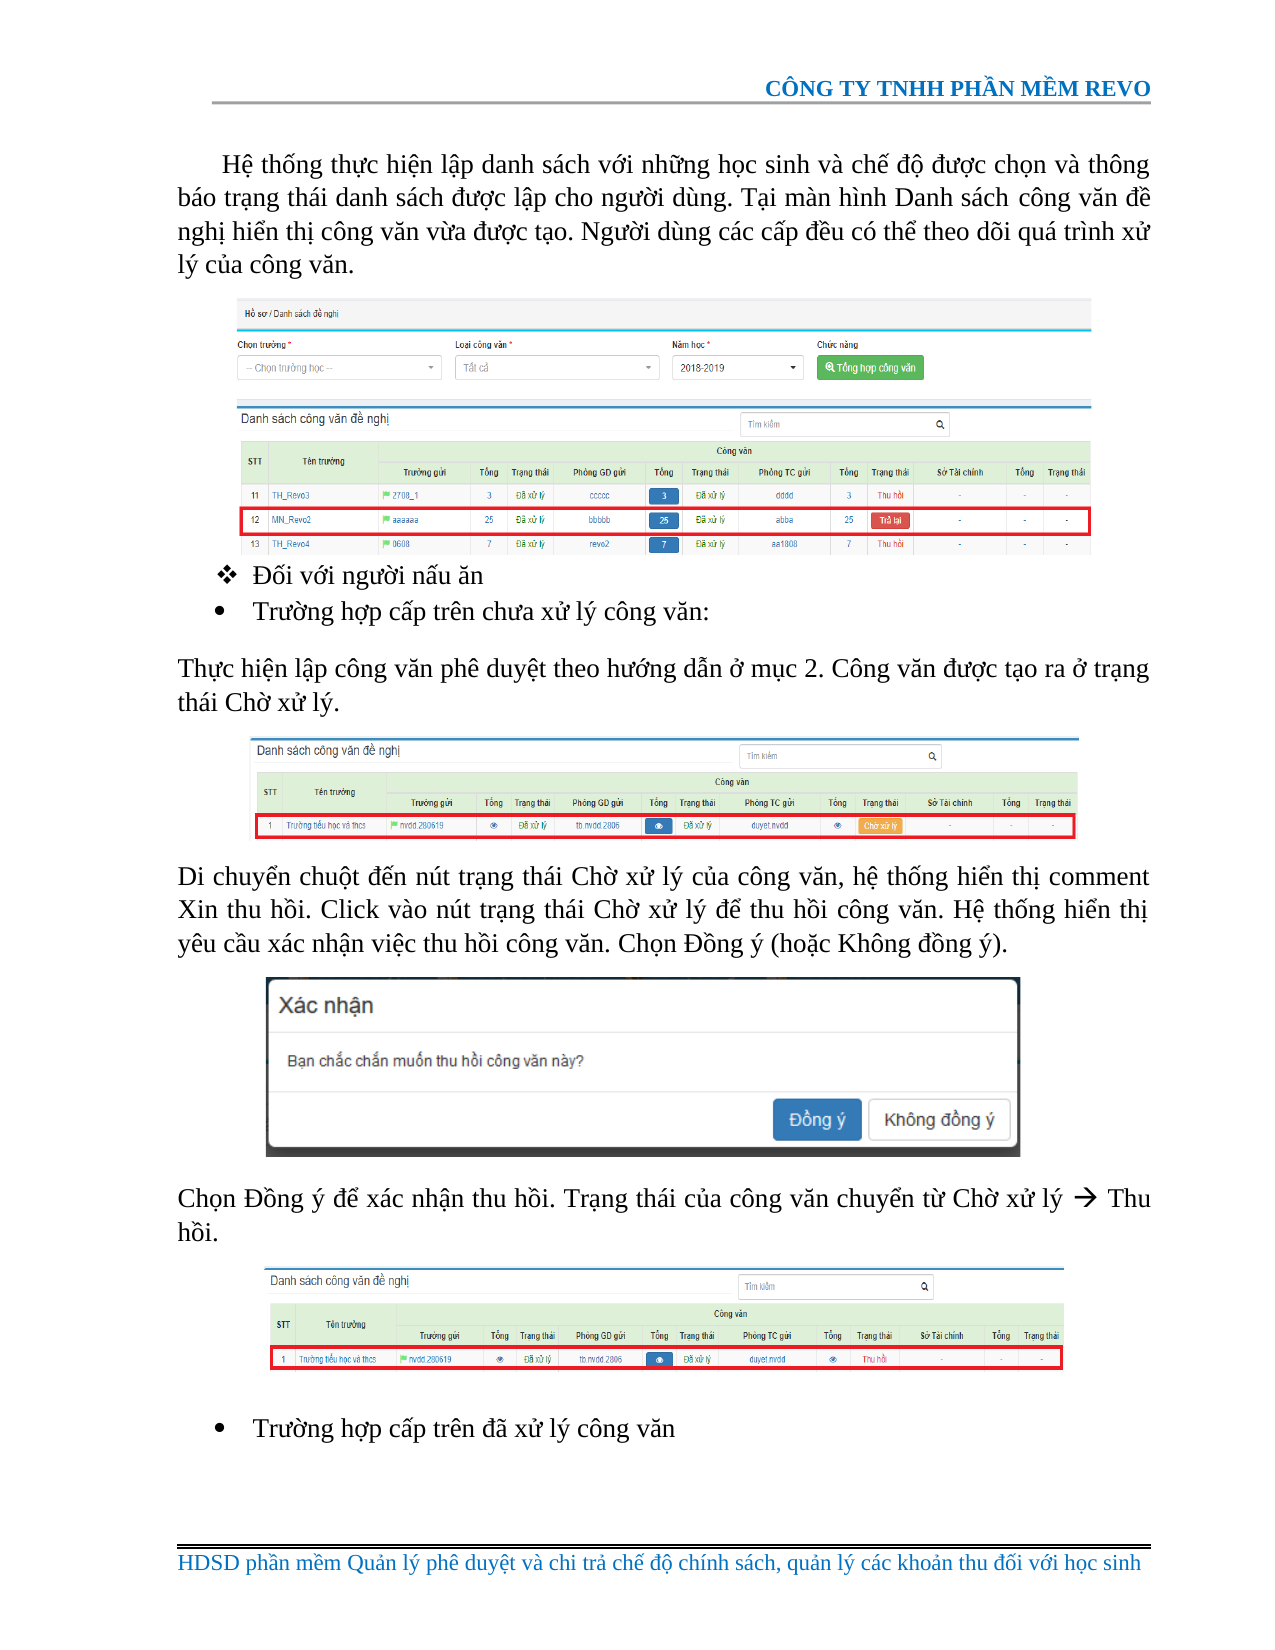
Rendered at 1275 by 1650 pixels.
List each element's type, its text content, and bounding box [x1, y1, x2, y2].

text Hệ thống thực hiện lập danh sách với những học sinh và chế độ được chọn và thông báo trạng thái danh sách được lập cho người dùng. Tại màn hình Danh sách công văn đề nghị hiển thị công văn vừa được tạo. Người dùng các cấp đều có thể theo dõi quá trình xử lý của công văn. [177, 148, 1151, 279]
picture [249, 736, 1079, 841]
text Chọn Đồng ý để xác nhận thu hồi. Trạng thái của công văn chuyển từ Chờ xử lý Thu hồi. [177, 1182, 1151, 1247]
list Trường hợp cấp trên chưa xử lý công văn: [215, 595, 1151, 627]
picture [236, 298, 1092, 329]
picture [265, 977, 1021, 1157]
picture [264, 1266, 1064, 1372]
list Đối với người nấu ăn [215, 559, 1151, 591]
text Di chuyển chuột đến nút trạng thái Chờ xử lý của công văn, hệ thống hiển thị comment Xin thu hồi. Click vào nút trạng thái Chờ xử lý để thu hồi công văn. Hệ thống hiển thị yêu cầu xác nhận việc thu hồi công văn. Chọn Đồng ý (hoặc Không đồng ý). [177, 860, 1151, 958]
text Thực hiện lập công văn phê duyệt theo hướng dẫn ở mục 2. Công văn được tạo ra ở trạng thái Chờ xử lý. [177, 652, 1151, 717]
list Trường hợp cấp trên đã xử lý công văn [215, 1412, 1151, 1443]
picture [236, 332, 1092, 555]
